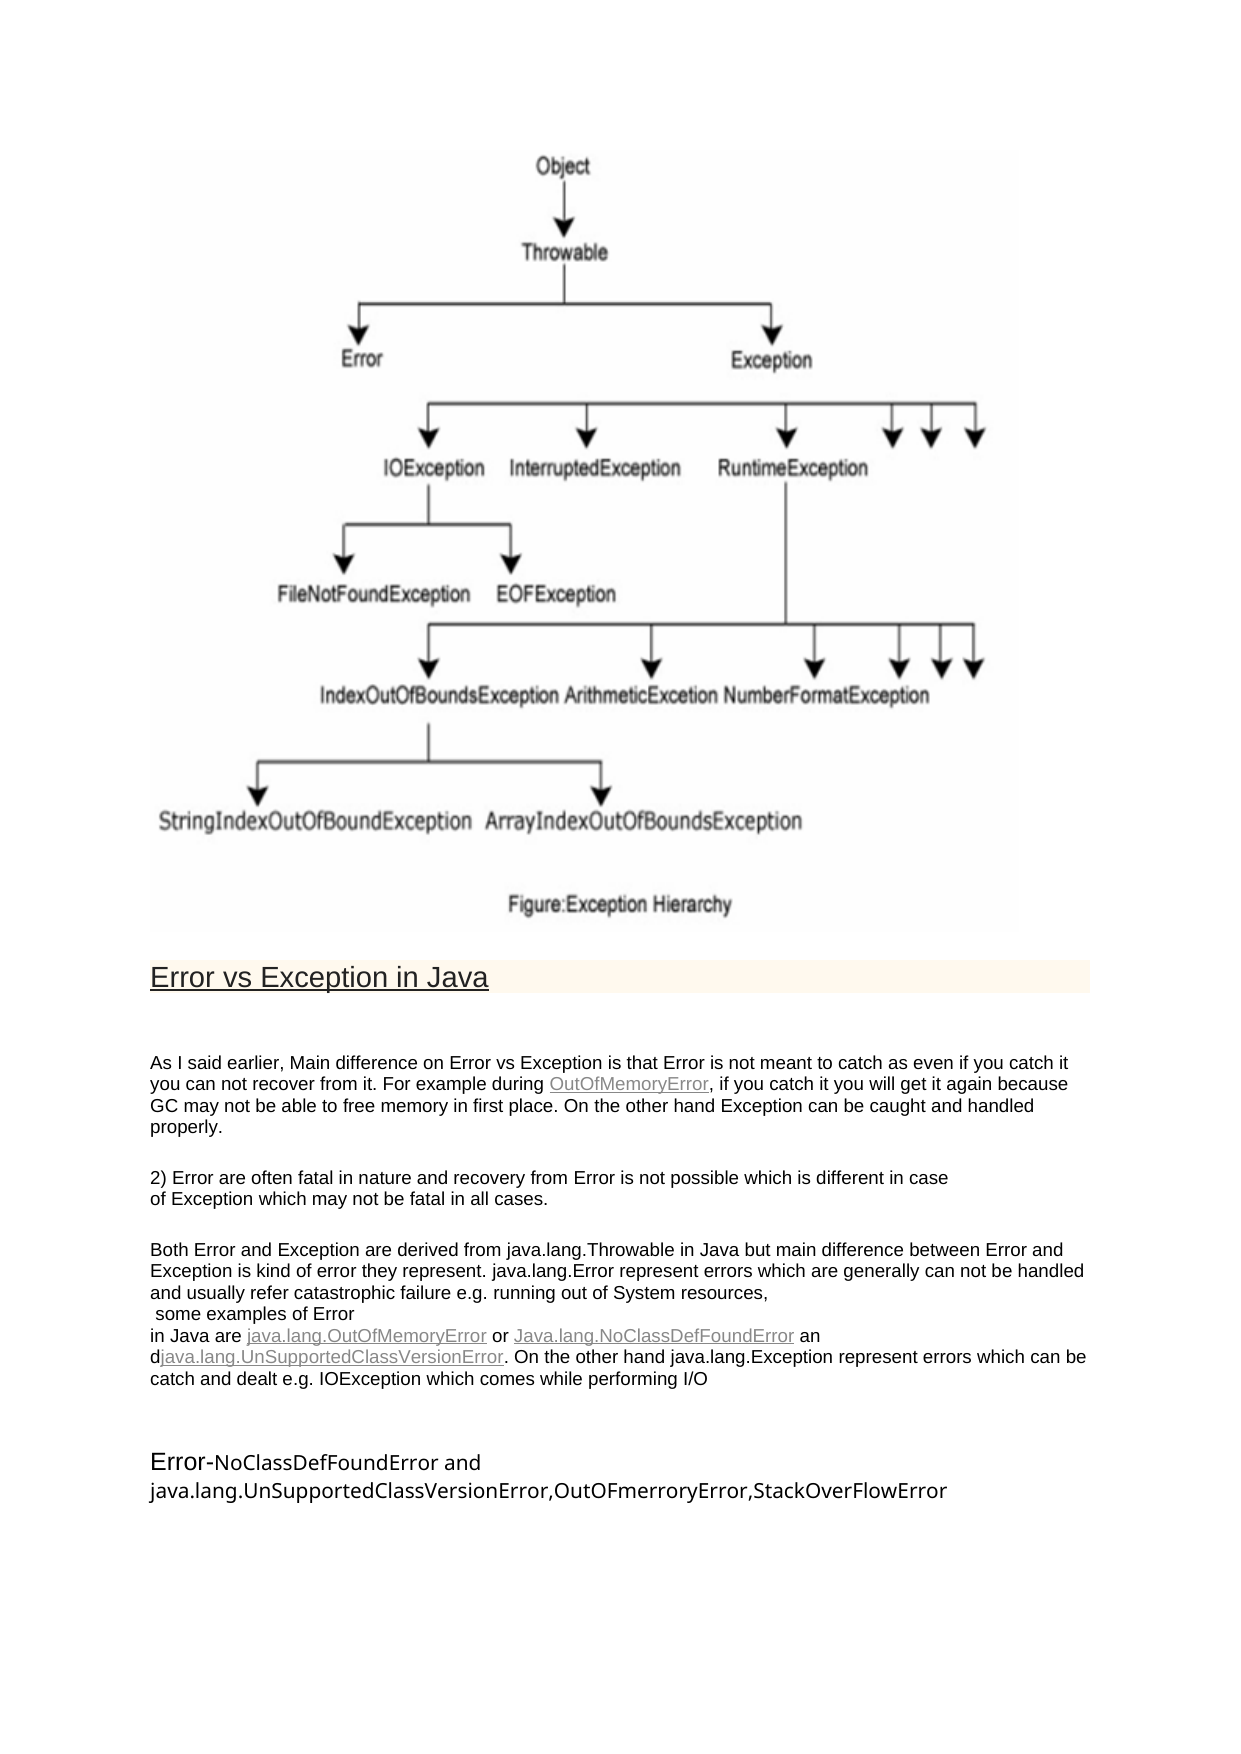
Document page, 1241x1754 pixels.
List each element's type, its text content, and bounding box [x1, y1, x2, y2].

subtitle Error vs Exception in Java [150, 960, 1090, 993]
picture [150, 150, 1019, 932]
text 2) Error are often fatal in nature and recovery from Error is not possible which is different in case of Exception which may not be fatal in all cases. [150, 1166, 1090, 1209]
text some examples of Error in Java are java.lang.OutOfMemoryError or Java.lang.NoClassDefFoundError andjava.lang.UnSupportedClassVersionError. On the other hand java.lang.Exception represent errors which can be catch and dealt e.g. IOException which comes while performing I/O [150, 1303, 1090, 1418]
text Both Error and Exception are derived from java.lang.Throwable in Java but main difference between Error and Exception is kind of error they represent. java.lang.Error represent errors which are generally can not be handled and usually refer catastrophic failure e.g. running out of System resources, [150, 1209, 1090, 1303]
text As I said earlier, Main difference on Error vs Exception is that Error is not meant to catch as even if you catch it you can not recover from it. For example during OutOfMemoryError, if you catch it you will get it again because GC may not be able to free memory in first place. On the other hand Exception can be caught and handled properly. [150, 1051, 1090, 1138]
text Error-NoClassDefFoundError and java.lang.UnSupportedClassVersionError,OutOFmerroryError,StackOverFlowError [150, 1447, 1090, 1505]
